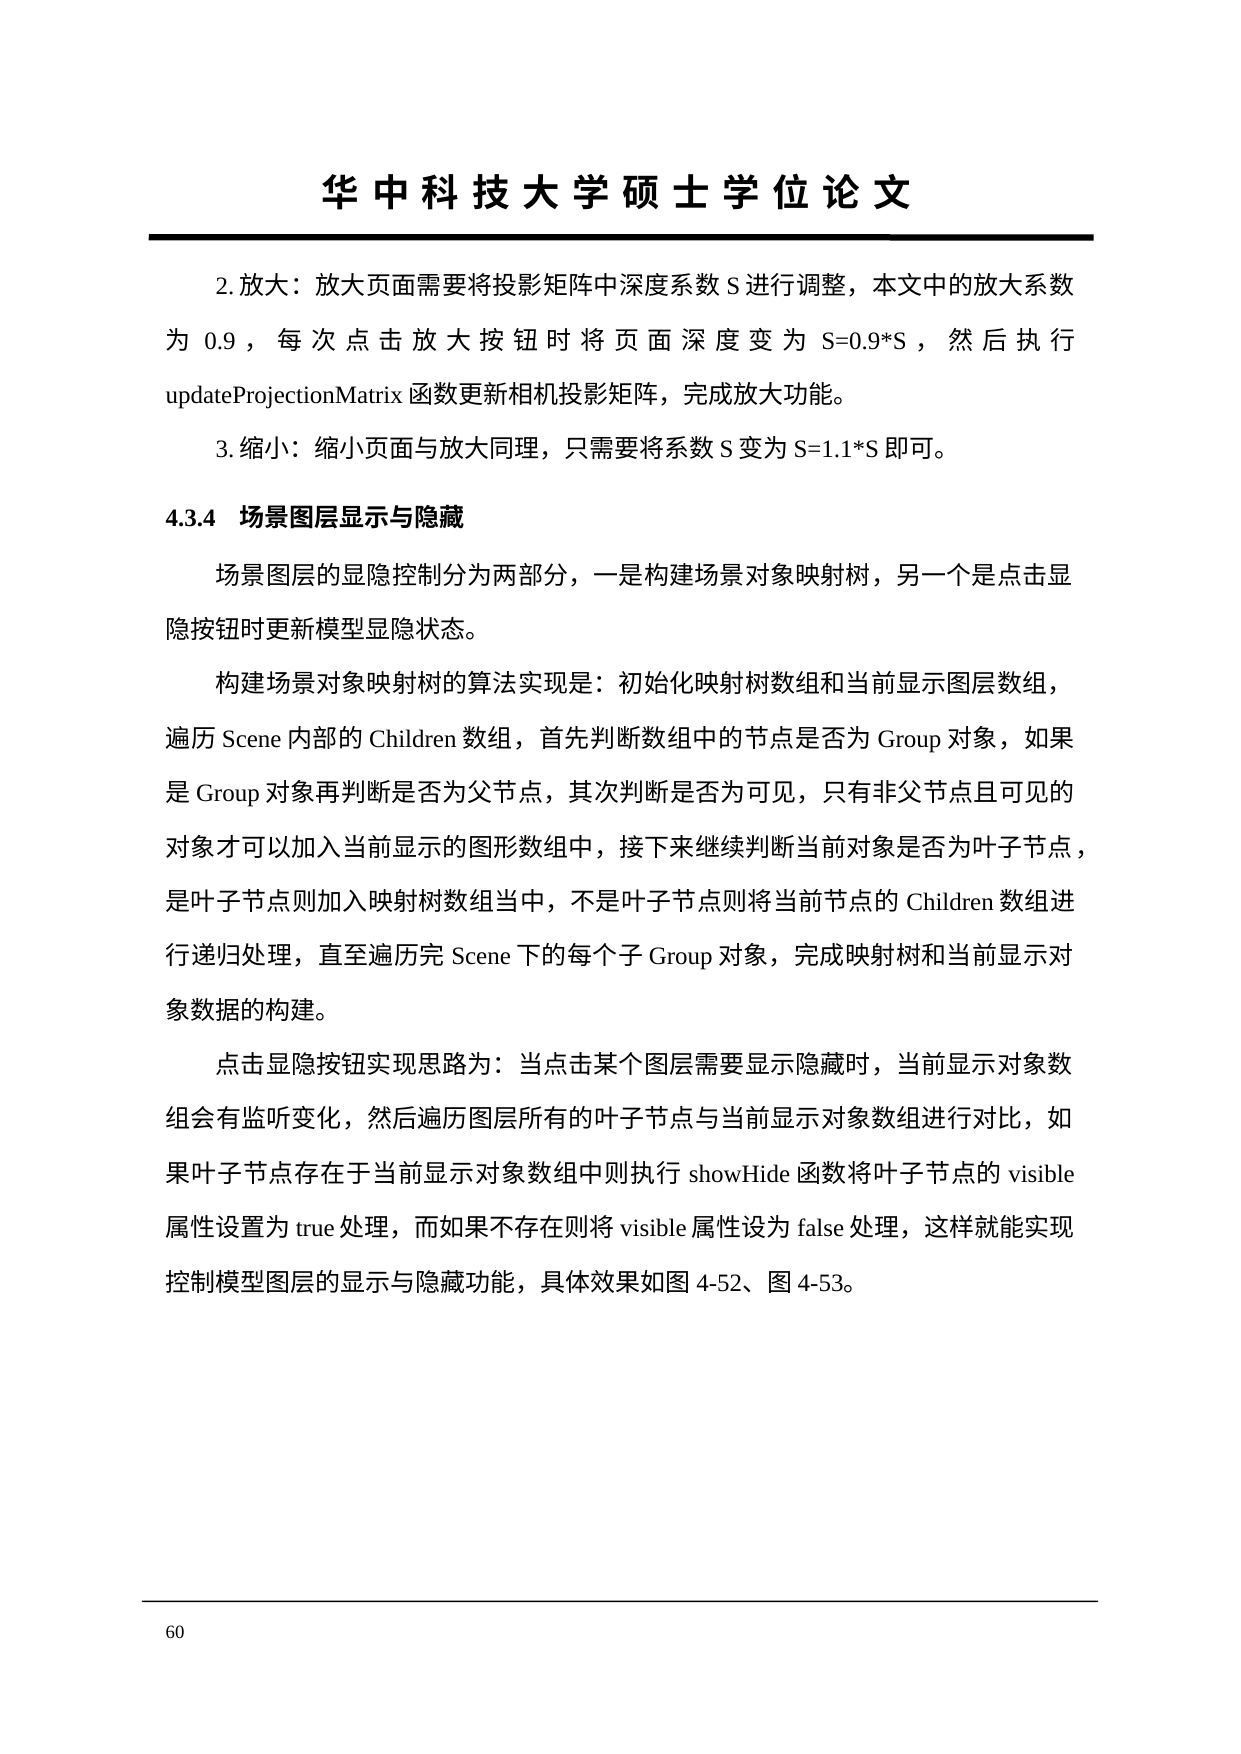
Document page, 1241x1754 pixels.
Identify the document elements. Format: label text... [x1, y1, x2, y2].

text 构建场景对象映射树的算法实现是：初始化映射树数组和当前显示图层数组，遍历Scene内部的Children数组，首先判断数组中的节点是否为Group对象，如果是Group对象再判断是否为父节点，其次判断是否为可见，只有非父节点且可见的对象才可以加入当前显示的图形数组中，接下来继续判断当前对象是否为叶子节点，是叶子节点则加入映射树数组当中，不是叶子节点则将当前节点的Children数组进行递归处理，直至遍历完Scene下的每个子Group对象，完成映射树和当前显示对象数据的构建。 [165, 664, 1075, 1026]
list 缩小：缩小页面与放大同理，只需要将系数S变为S=1.1*S即可。 [165, 429, 1075, 465]
subtitle 场景图层显示与隐藏 [165, 498, 1075, 534]
text 场景图层的显隐控制分为两部分，一是构建场景对象映射树，另一个是点击显隐按钮时更新模型显隐状态。 [165, 555, 1075, 646]
list 放大：放大页面需要将投影矩阵中深度系数S进行调整，本文中的放大系数为0.9，每次点击放大按钮时将页面深度变为S=0.9*S，然后执行updateProjectionMatrix函数更新相机投影矩阵，完成放大功能。 [165, 266, 1075, 411]
